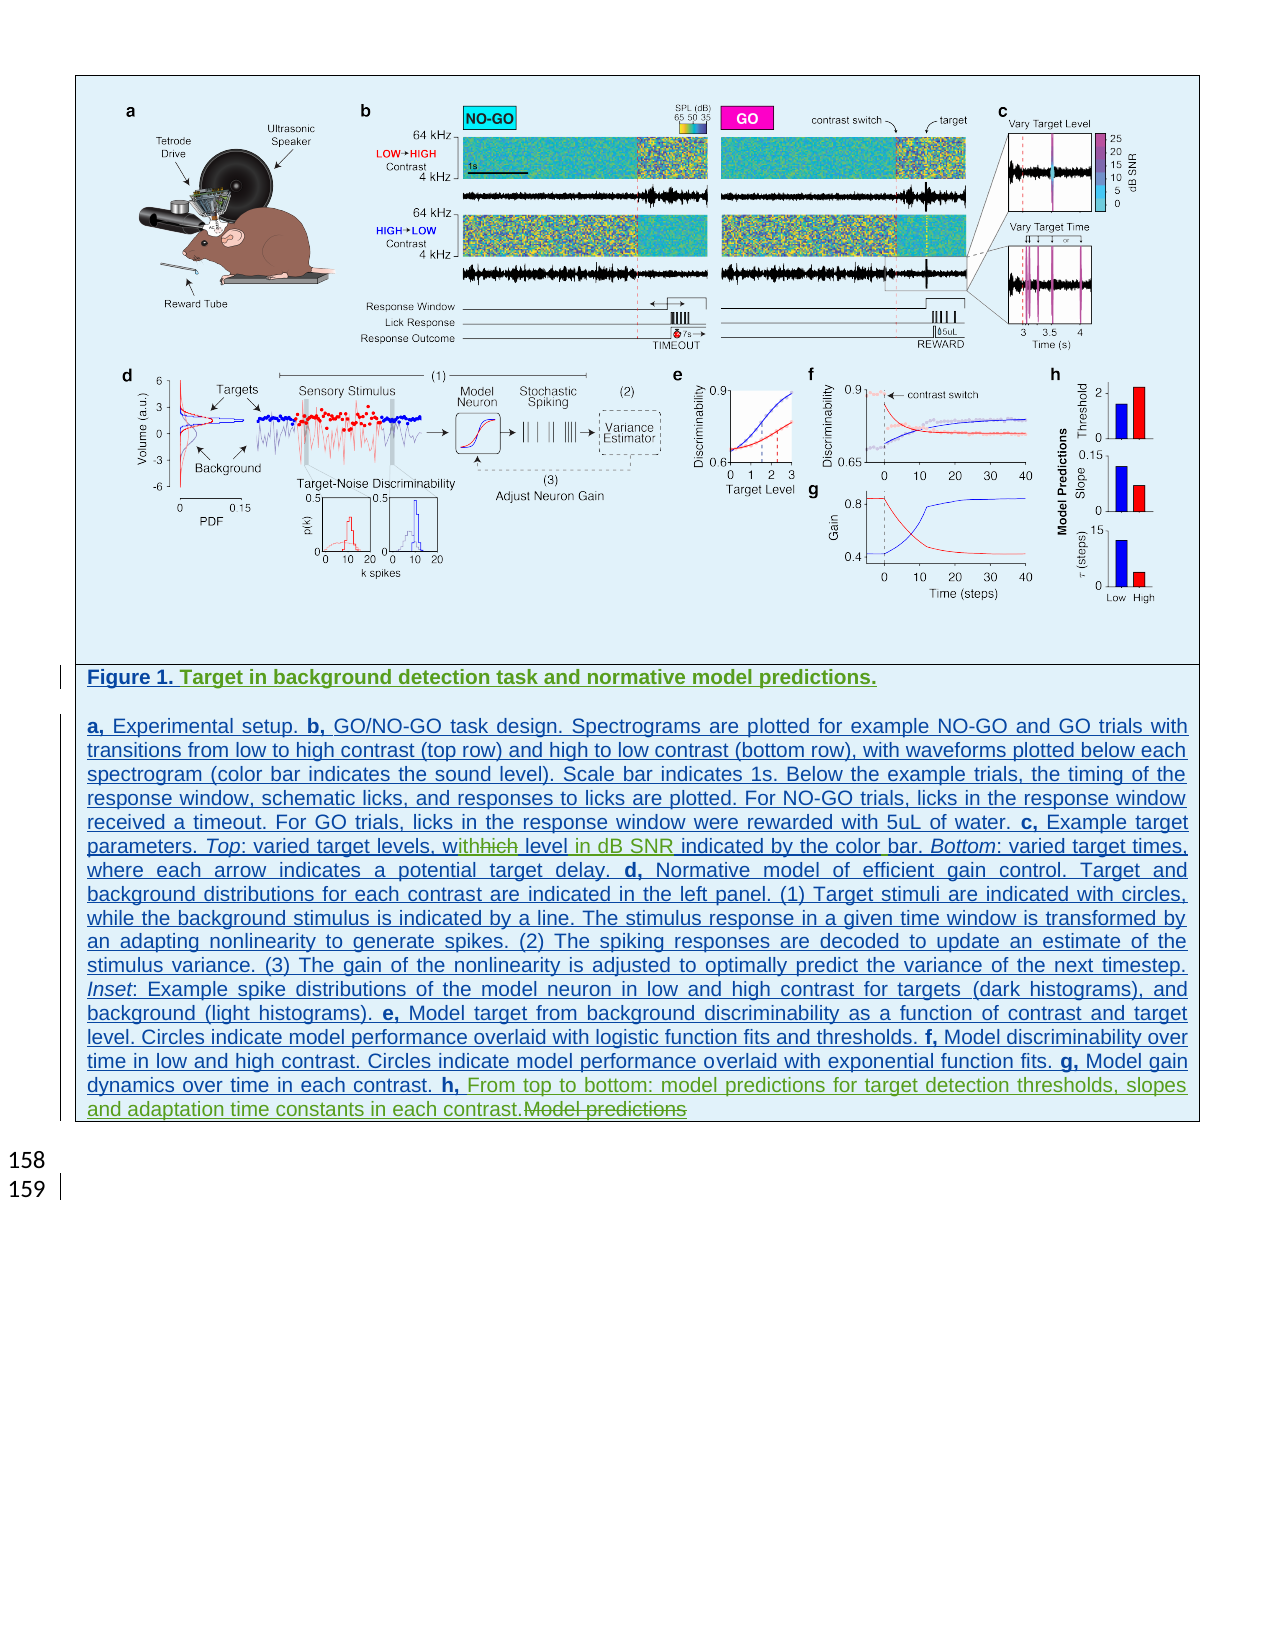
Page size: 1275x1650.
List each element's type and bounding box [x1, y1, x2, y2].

picture [107, 76, 1168, 611]
